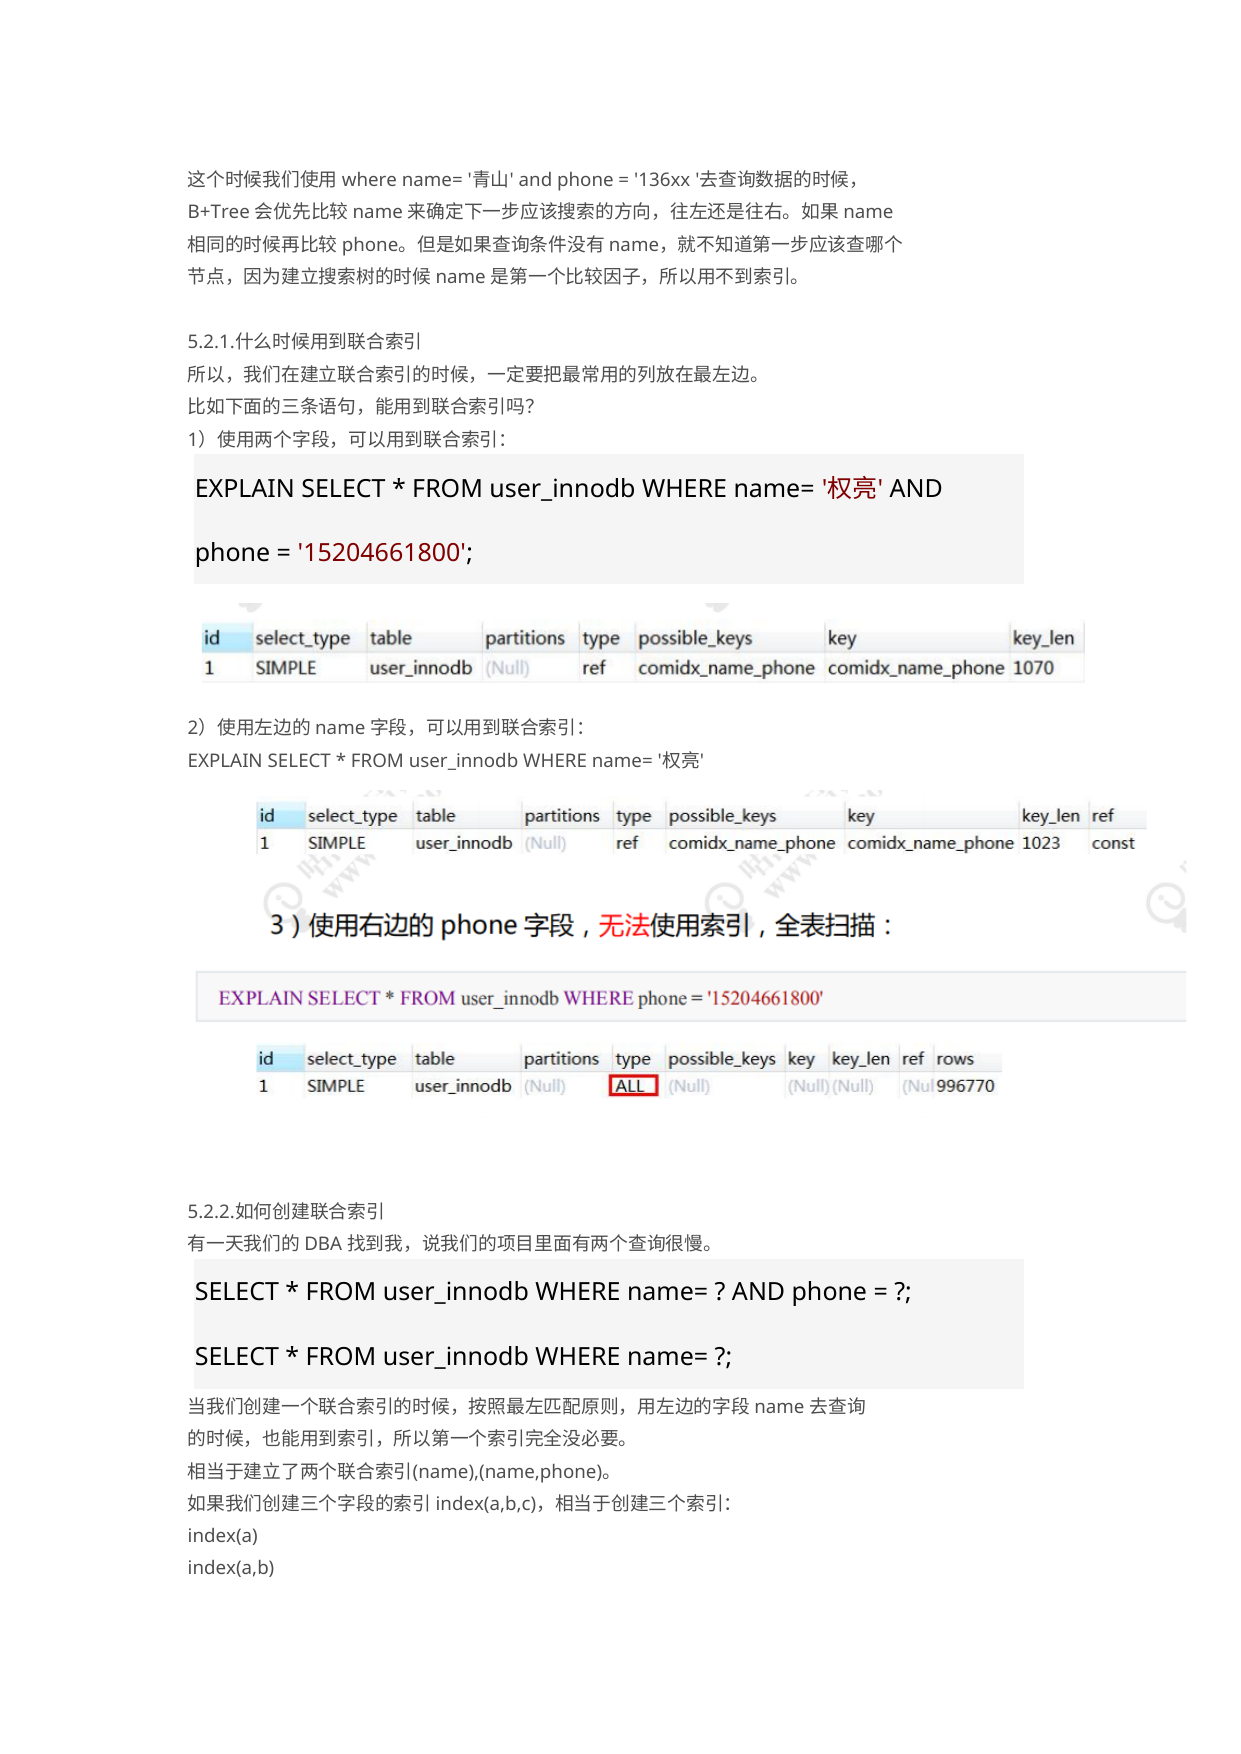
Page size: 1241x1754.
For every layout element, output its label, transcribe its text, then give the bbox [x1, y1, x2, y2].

text 相同的时候再比较 phone。但是如果查询条件没有 name，就不知道第一步应该查哪个 [187, 227, 1053, 259]
text 有一天我们的 DBA 找到我，说我们的项目里面有两个查询很慢。 [187, 1226, 1053, 1259]
text 5.2.2.如何创建联合索引 [187, 1194, 1053, 1226]
text 节点，因为建立搜索树的时候 name 是第一个比较因子，所以用不到索引。 [187, 259, 1053, 292]
text EXPLAIN SELECT * FROM user_innodb WHERE name= '权亮' AND phone = '15204661800'; [194, 454, 1024, 584]
text SELECT * FROM user_innodb WHERE name= ? AND phone = ?; [194, 1259, 1024, 1324]
text 2）使用左边的 name 字段，可以用到联合索引： [187, 710, 1053, 743]
text 1）使用两个字段，可以用到联合索引： [187, 422, 1053, 454]
text 相当于建立了两个联合索引(name),(name,phone)。 [187, 1454, 1053, 1486]
text EXPLAIN SELECT * FROM user_innodb WHERE name= '权亮' [187, 743, 1053, 775]
text B+Tree 会优先比较 name 来确定下一步应该搜索的方向，往左还是往右。如果 name [187, 194, 1053, 227]
text index(a) [187, 1519, 1053, 1551]
text index(a,b) [187, 1551, 1053, 1584]
text 这个时候我们使用 where name= '青山' and phone = '136xx '去查询数据的时候， [187, 162, 1053, 194]
text 5.2.1.什么时候用到联合索引 [187, 324, 1053, 357]
text 如果我们创建三个字段的索引 index(a,b,c)，相当于创建三个索引： [187, 1486, 1053, 1519]
text 比如下面的三条语句，能用到联合索引吗？ [187, 389, 1053, 422]
text 当我们创建一个联合索引的时候，按照最左匹配原则，用左边的字段 name 去查询 [187, 1389, 1053, 1421]
picture [187, 790, 1187, 1118]
text 的时候，也能用到索引，所以第一个索引完全没必要。 [187, 1421, 1053, 1454]
text 所以，我们在建立联合索引的时候，一定要把最常用的列放在最左边。 [187, 357, 1053, 389]
picture [187, 603, 1116, 692]
text SELECT * FROM user_innodb WHERE name= ?; [194, 1324, 1024, 1389]
